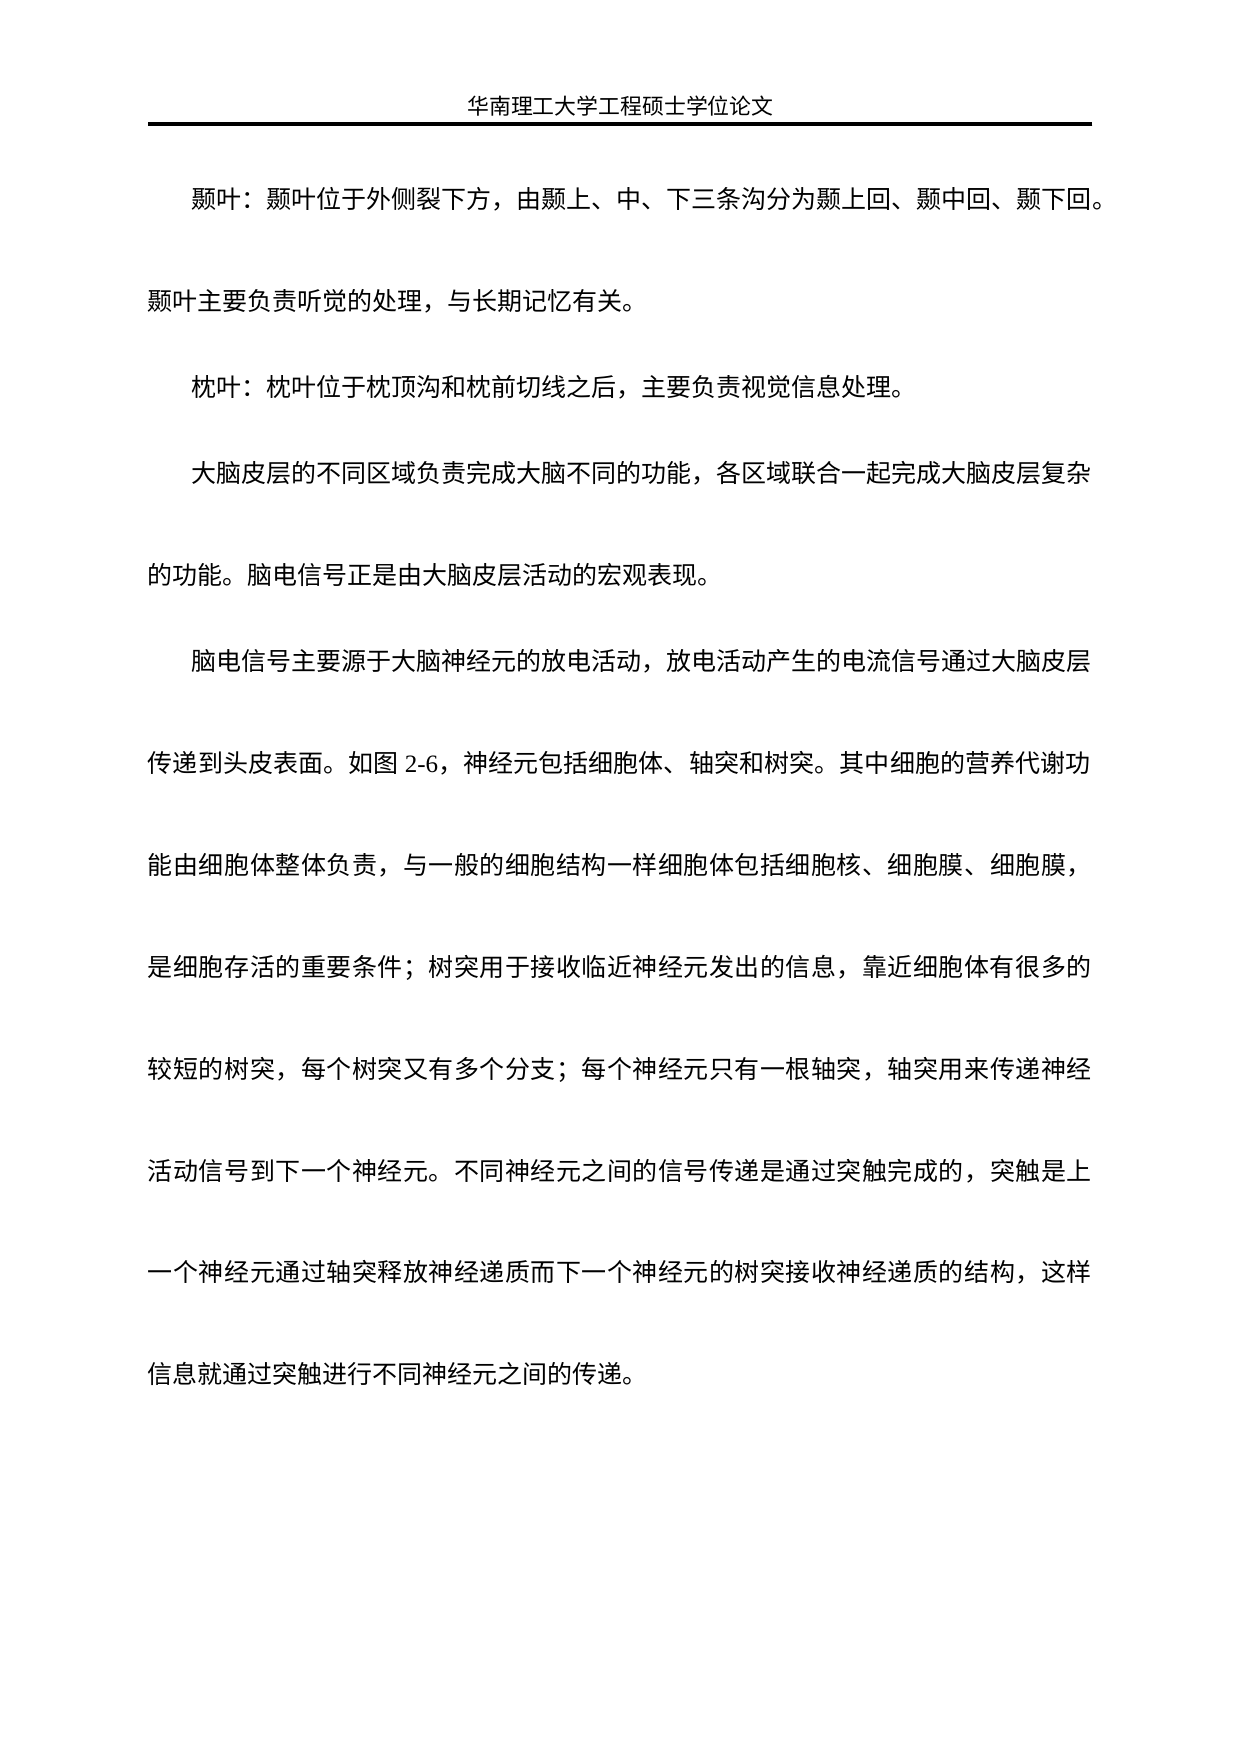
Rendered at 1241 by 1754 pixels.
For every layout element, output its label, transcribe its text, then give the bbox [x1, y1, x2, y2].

text 大脑皮层的不同区域负责完成大脑不同的功能，各区域联合一起完成大脑皮层复杂的功能。脑电信号正是由大脑皮层活动的宏观表现。 [148, 438, 1092, 608]
text 枕叶：枕叶位于枕顶沟和枕前切线之后，主要负责视觉信息处理。 [148, 352, 1092, 420]
text 颞叶：颞叶位于外侧裂下方，由颞上、中、下三条沟分为颞上回、颞中回、颞下回。颞叶主要负责听觉的处理，与长期记忆有关。 [148, 164, 1092, 334]
text 脑电信号主要源于大脑神经元的放电活动，放电活动产生的电流信号通过大脑皮层传递到头皮表面。如图2-6，神经元包括细胞体、轴突和树突。其中细胞的营养代谢功能由细胞体整体负责，与一般的细胞结构一样细胞体包括细胞核、细胞膜、细胞膜，是细胞存活的重要条件；树突用于接收临近神经元发出的信息，靠近细胞体有很多的较短的树突，每个树突又有多个分支；每个神经元只有一根轴突，轴突用来传递神经活动信号到下一个神经元。不同神经元之间的信号传递是通过突触完成的，突触是上一个神经元通过轴突释放神经递质而下一个神经元的树突接收神经递质的结构，这样信息就通过突触进行不同神经元之间的传递。 [148, 626, 1092, 1407]
